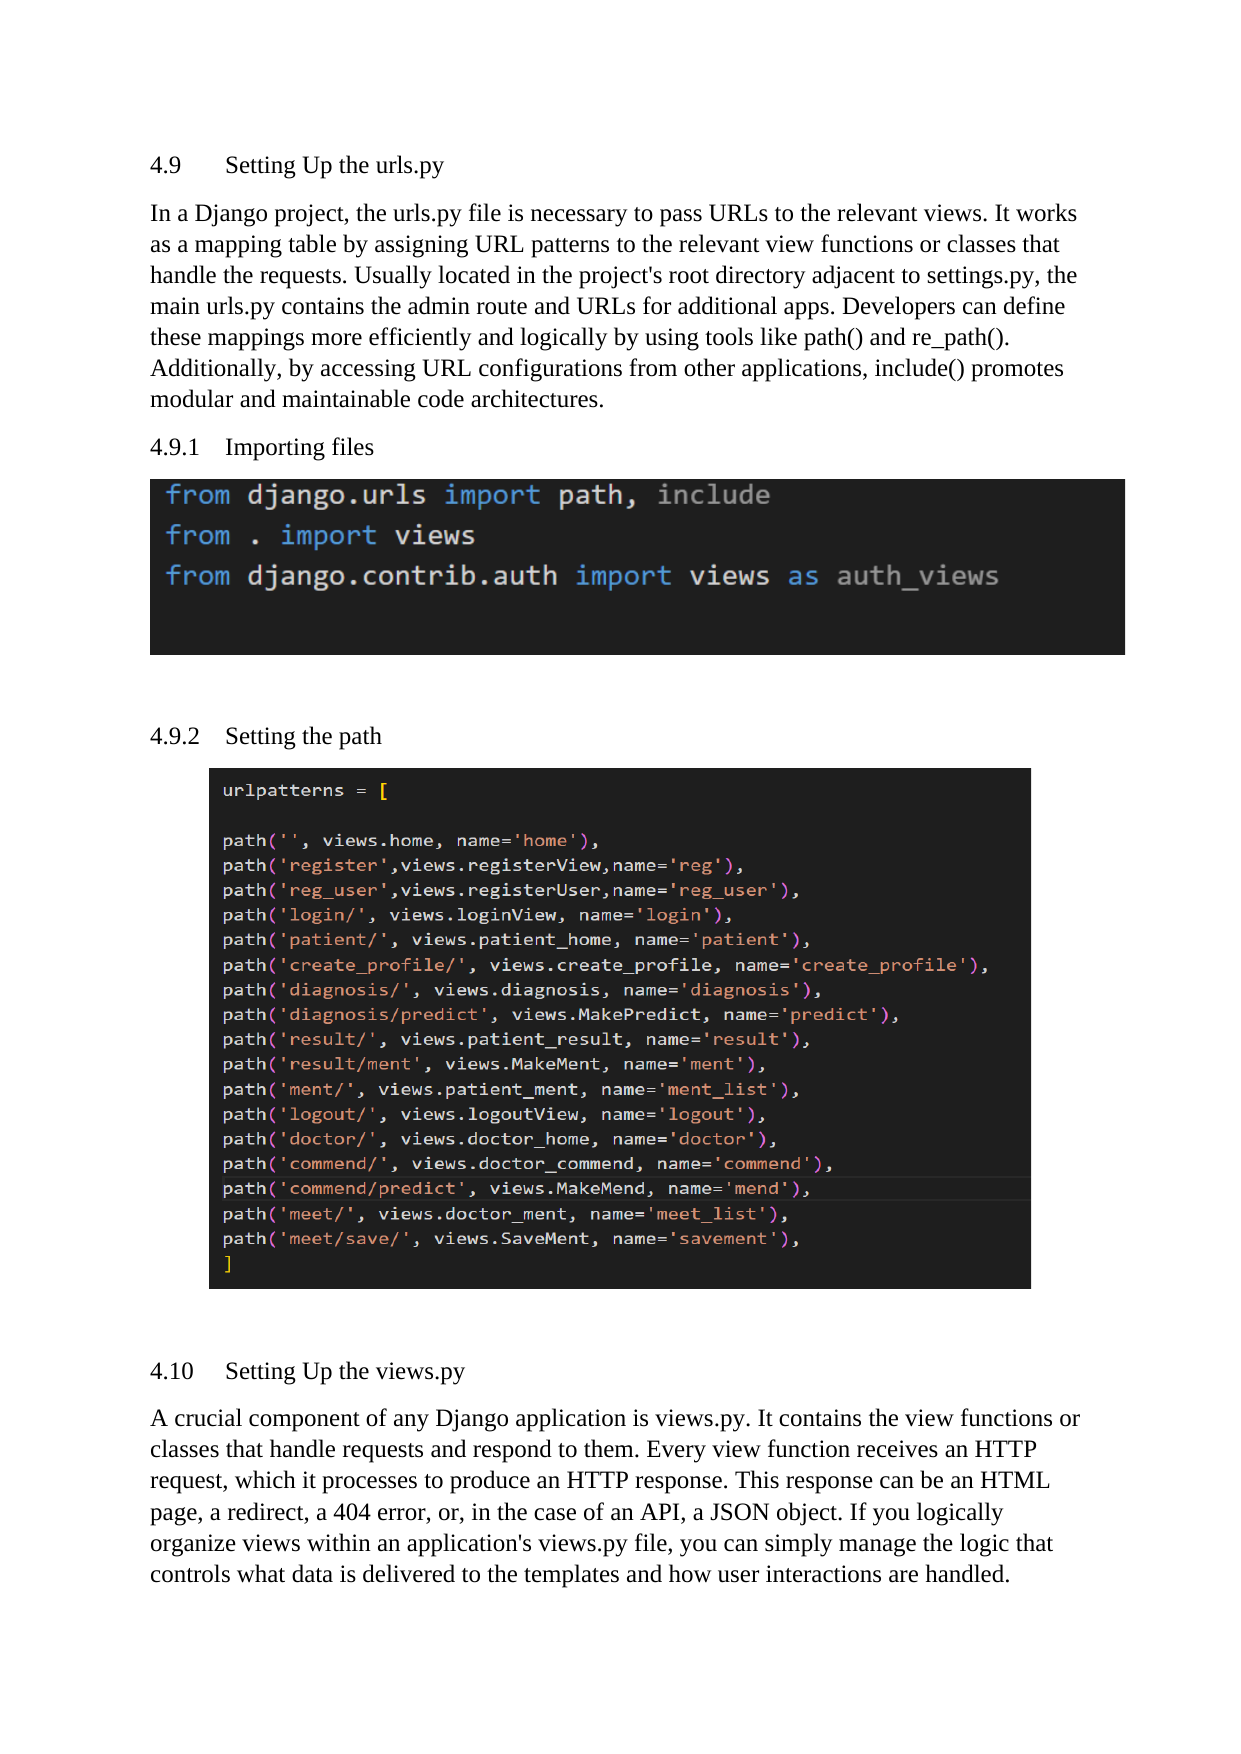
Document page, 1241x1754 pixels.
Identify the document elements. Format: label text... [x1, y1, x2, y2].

text A crucial component of any Django application is views.py. It contains the view functions or classes that handle requests and respond to them. Every view function receives an HTTP request, which it processes to produce an HTTP response. This response can be an HTML page, a redirect, a 404 error, or, in the case of an API, a JSON object. If you logically organize views within an application's views.py file, you can simply manage the logic that controls what data is delivered to the templates and how user interactions are handled. [150, 1403, 1090, 1587]
text In a Django project, the urls.py file is necessary to pass URLs to the relevant views. It works as a mapping table by assigning URL patterns to the relevant view functions or classes that handle the requests. Usually located in the project's root directory adjacent to settings.py, the main urls.py contains the admin route and URLs for additional apps. Developers can define these mappings more efficiently and logically by using tools like path() and re_path(). Additionally, by accessing URL configurations from other applications, include() promotes modular and maintainable code architectures. [150, 198, 1090, 413]
picture [150, 479, 1125, 655]
text 4.10 Setting Up the views.py [150, 1356, 1090, 1384]
text 4.9.2 Setting the path [150, 721, 1090, 750]
picture [209, 768, 1032, 1289]
text 4.9 Setting Up the urls.py [150, 150, 1090, 179]
text 4.9.1 Importing files [150, 432, 1090, 460]
